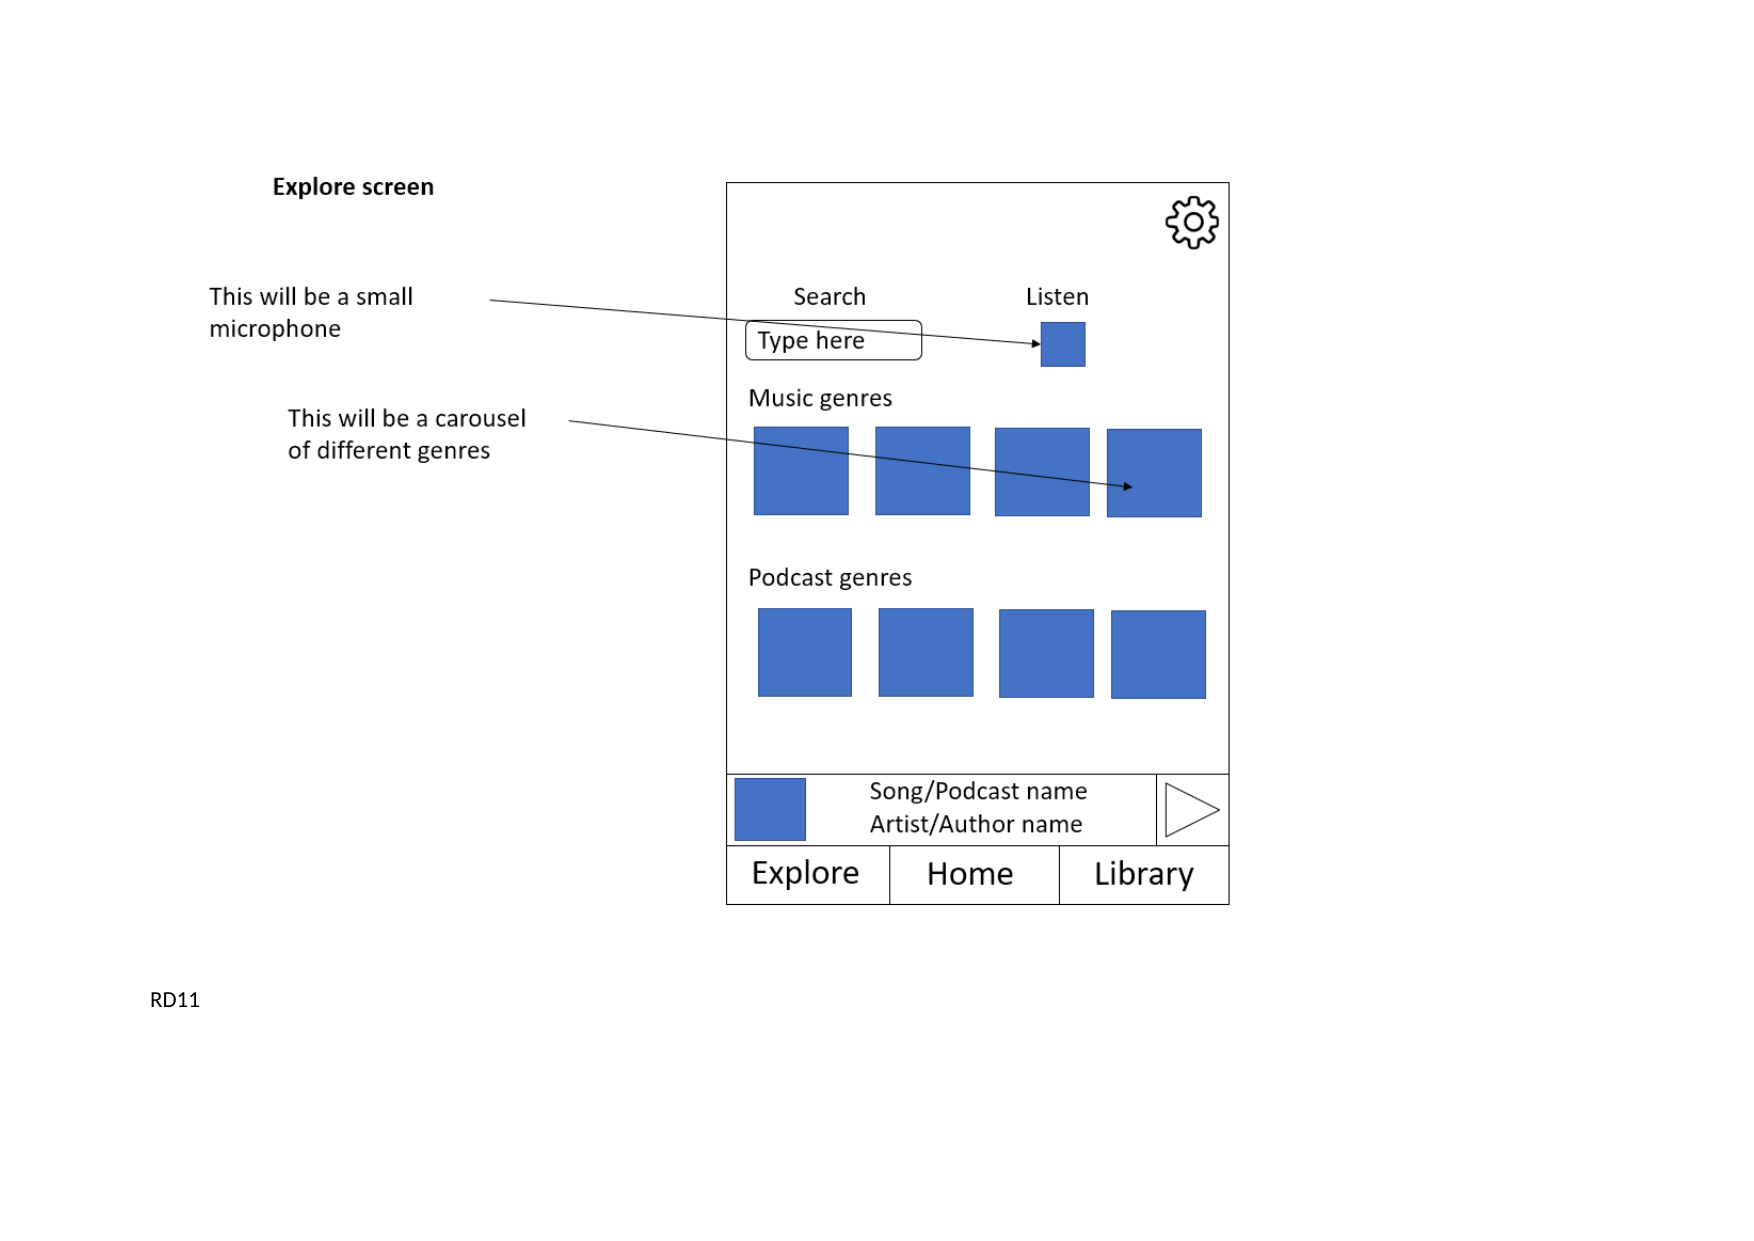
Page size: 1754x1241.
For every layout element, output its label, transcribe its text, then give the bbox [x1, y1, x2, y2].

picture [150, 150, 1252, 920]
text RD11 [150, 985, 1604, 1013]
